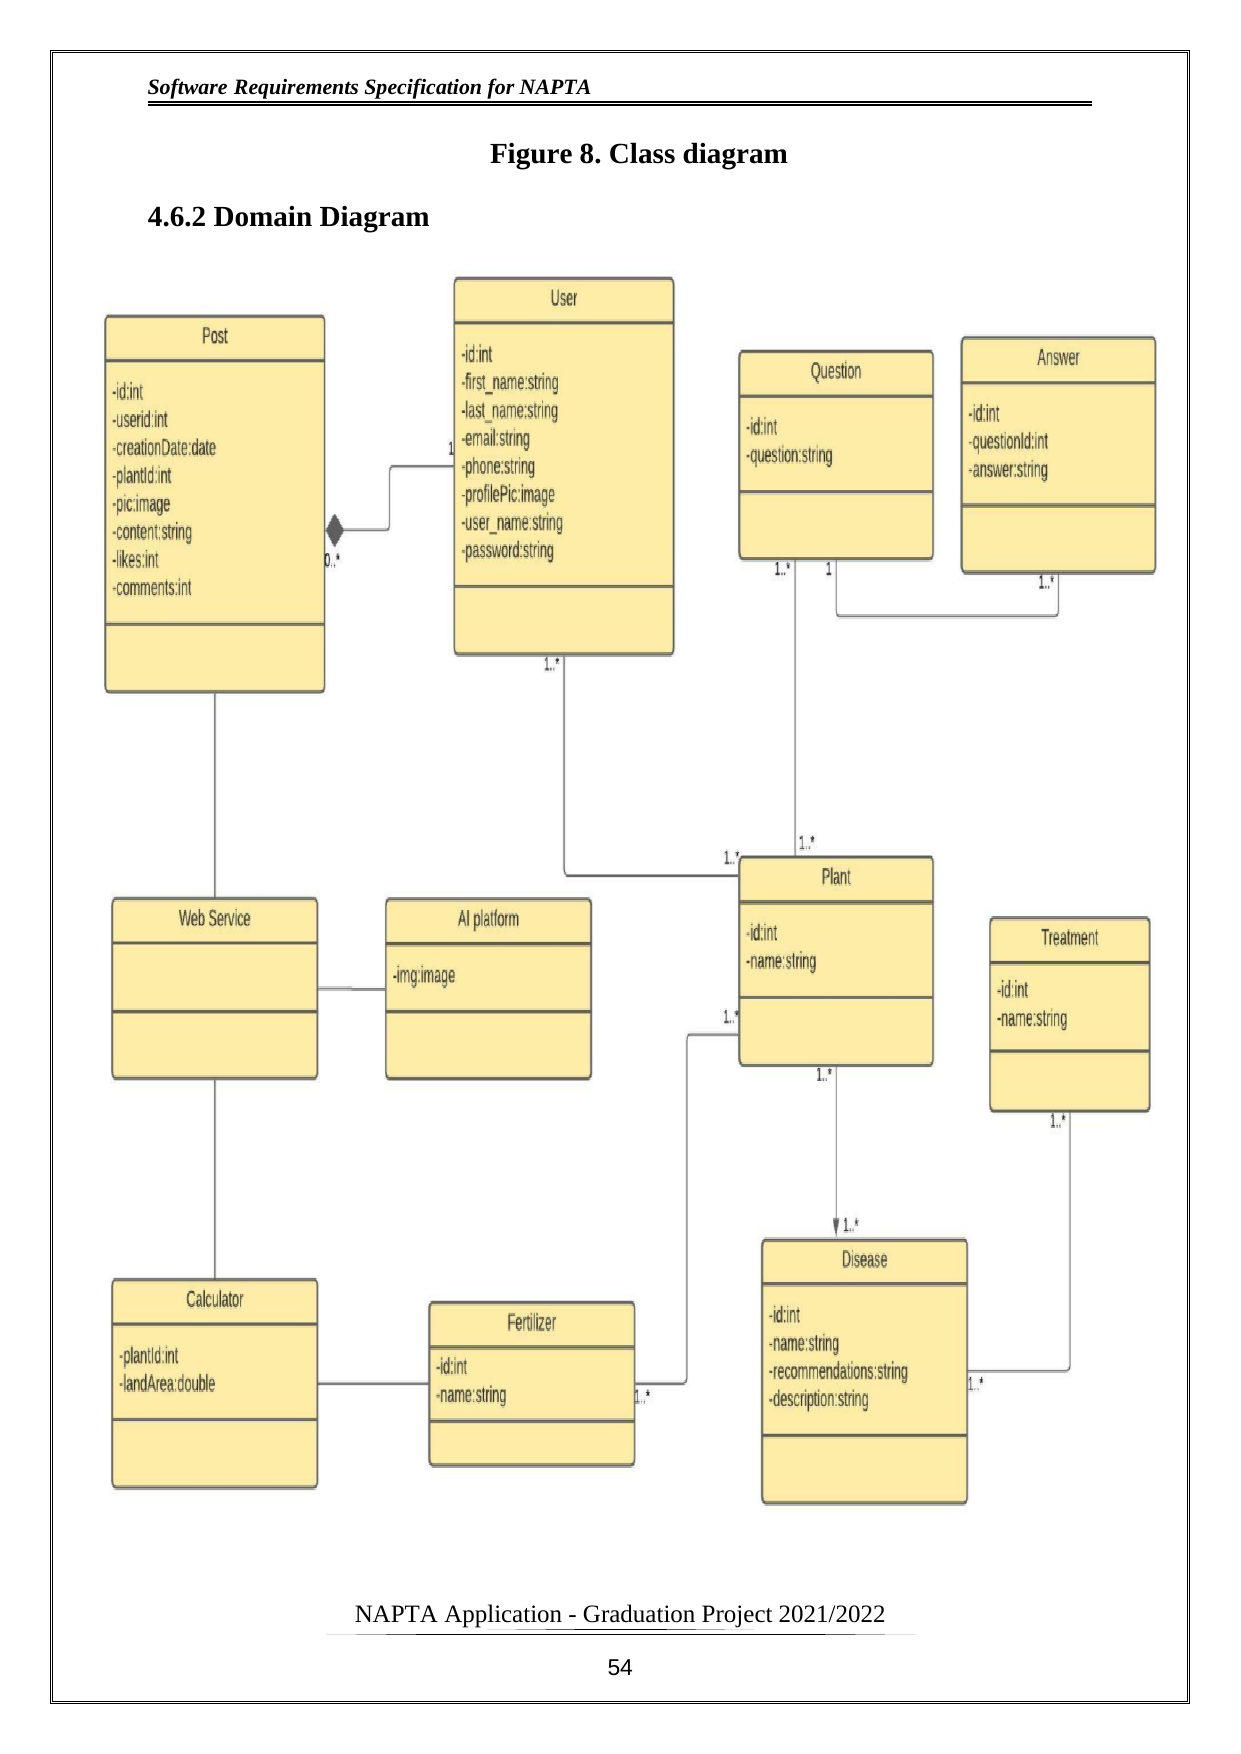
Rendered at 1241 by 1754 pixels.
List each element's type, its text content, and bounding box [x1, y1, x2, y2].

text 4.6.2 Domain Diagram [148, 199, 1092, 232]
picture [91, 247, 1158, 1529]
text Figure 8. Class diagram [185, 136, 1092, 169]
